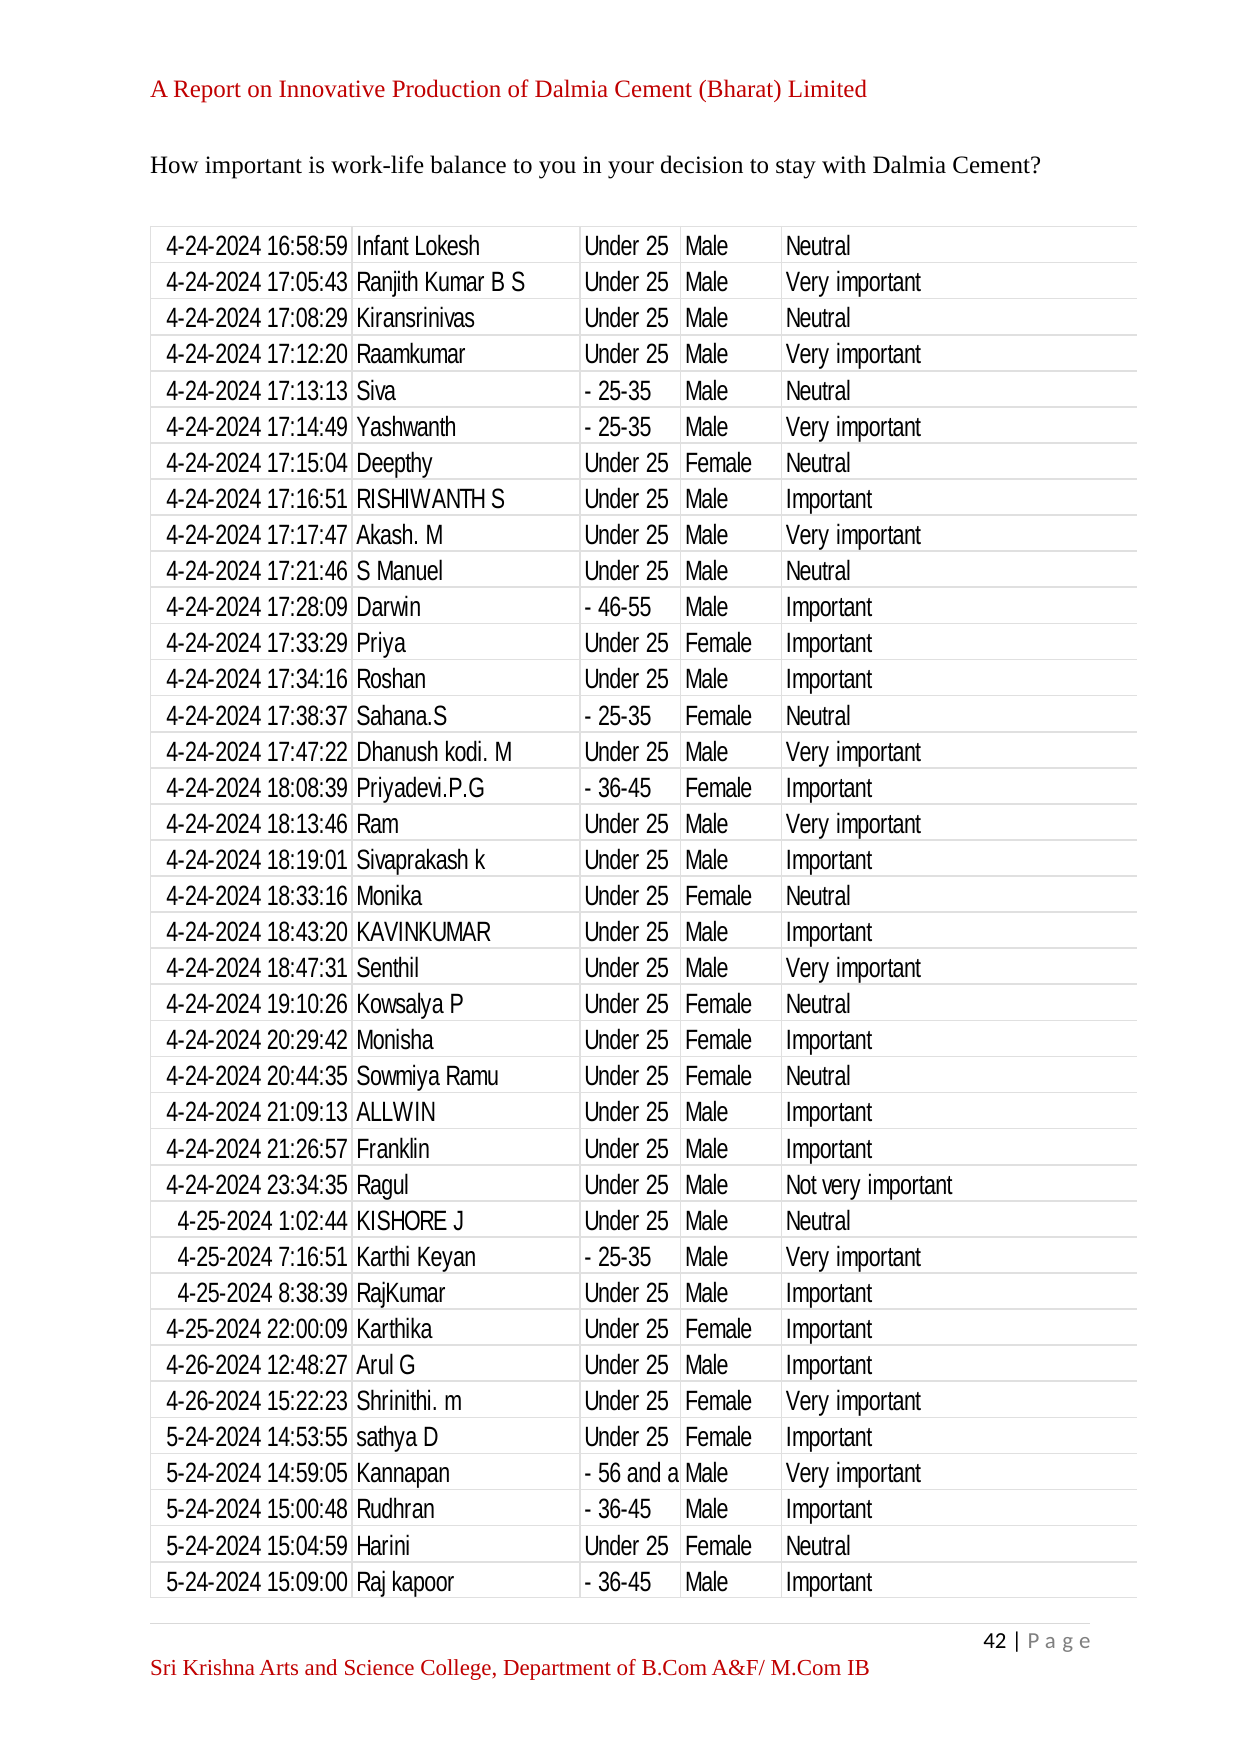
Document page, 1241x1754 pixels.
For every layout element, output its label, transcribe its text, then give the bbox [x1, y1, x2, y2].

text How important is work-life balance to you in your decision to stay with Dalmia Cement? [150, 150, 1090, 179]
